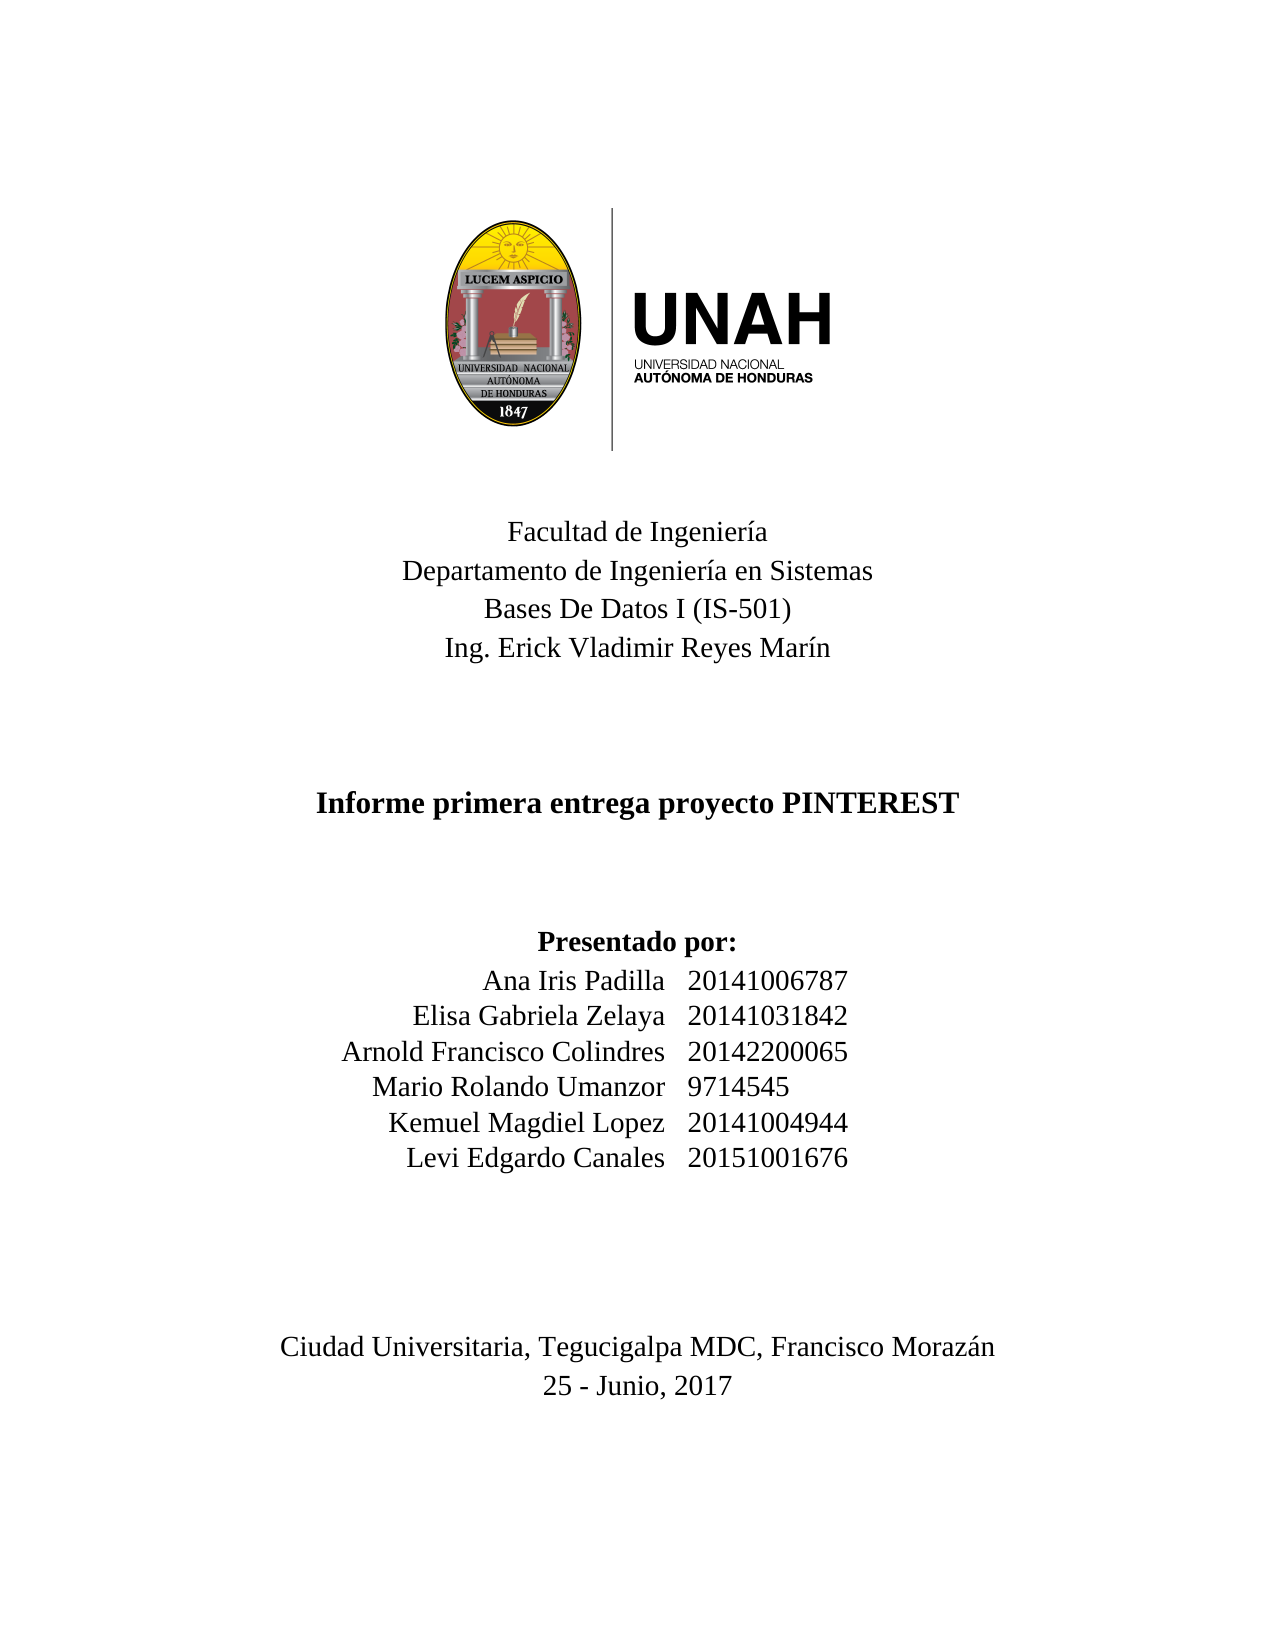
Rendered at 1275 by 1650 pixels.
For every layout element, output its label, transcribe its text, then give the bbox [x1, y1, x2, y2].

text Bases De Datos I (IS-501) [177, 592, 1098, 625]
table_cell Mario Rolando Umanzor [177, 1069, 676, 1105]
table_cell 20142200065 [676, 1034, 1098, 1069]
text 25 - Junio, 2017 [177, 1368, 1098, 1402]
table_cell Elisa Gabriela Zelaya [177, 999, 676, 1034]
text Departamento de Ingeniería en Sistemas [177, 553, 1098, 587]
text Informe primera entrega proyecto PINTEREST [177, 784, 1098, 820]
table_cell 20151001676 [676, 1140, 1098, 1176]
table_cell Levi Edgardo Canales [177, 1140, 676, 1176]
table_header 20141006787 [676, 963, 1098, 998]
table_cell 20141031842 [676, 999, 1098, 1034]
table_cell 9714545 [676, 1069, 1098, 1105]
text Presentado por: [177, 924, 1098, 958]
text Facultad de Ingeniería [177, 514, 1098, 548]
table_cell 20141004944 [676, 1105, 1098, 1140]
table_cell Arnold Francisco Colindres [177, 1034, 676, 1069]
table_header Ana Iris Padilla [177, 963, 676, 998]
picture [445, 208, 830, 451]
text Ciudad Universitaria, Tegucigalpa MDC, Francisco Morazán [177, 1329, 1098, 1363]
table_cell Kemuel Magdiel Lopez [177, 1105, 676, 1140]
text Ing. Erick Vladimir Reyes Marín [177, 630, 1098, 664]
